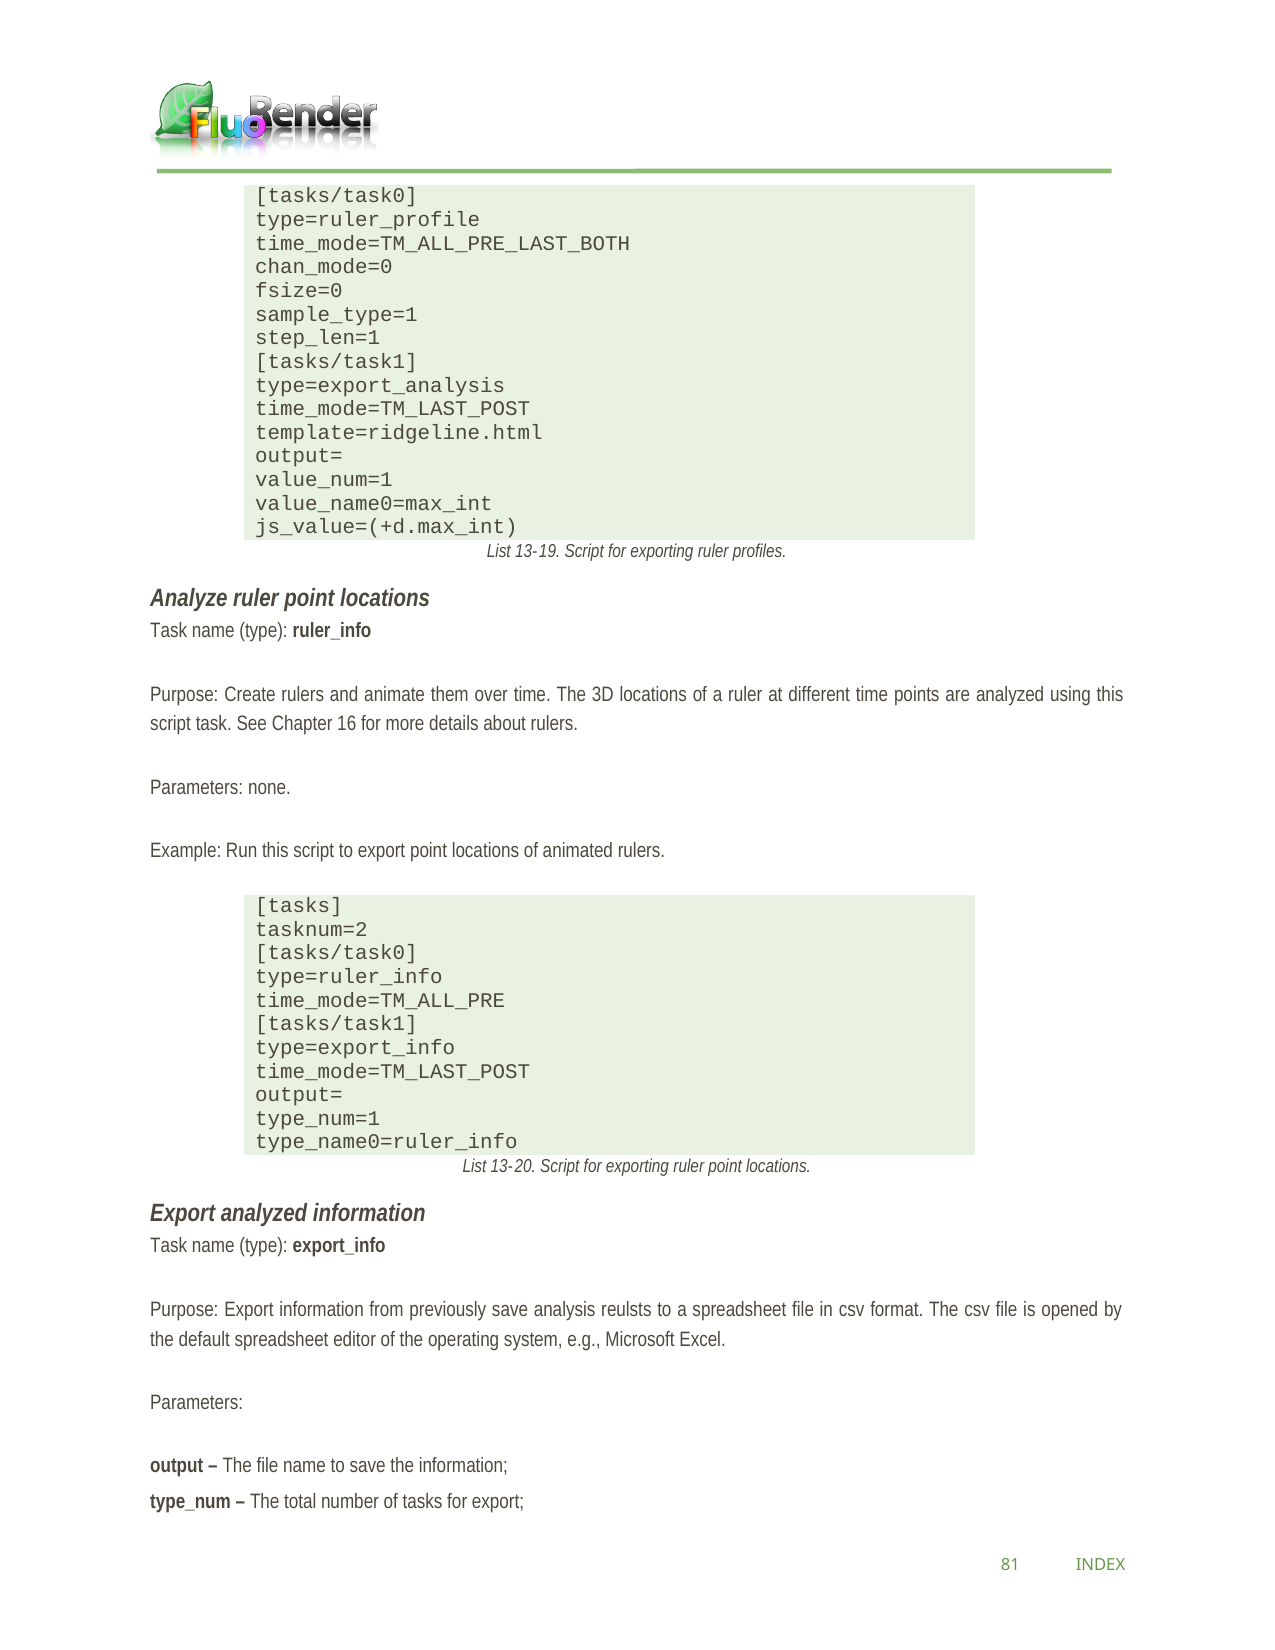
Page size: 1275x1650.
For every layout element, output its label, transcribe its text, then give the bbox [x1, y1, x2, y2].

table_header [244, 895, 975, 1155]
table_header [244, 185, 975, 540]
text Task name (type): ruler_info [150, 618, 1125, 642]
text Example: Run this script to export point locations of animated rulers. [150, 838, 1125, 862]
text Parameters: [150, 1390, 1125, 1414]
subtitle Analyze ruler point locations [150, 582, 1125, 611]
text Purpose: Export information from previously save analysis reulsts to a spreadsheet file in csv format. The csv file is opened by the default spreadsheet editor of the operating system, e.g., Microsoft Excel. [150, 1297, 1125, 1350]
text Purpose: Create rulers and animate them over time. The 3D locations of a ruler at different time points are analyzed using this script task. See Chapter 16 for more details about rulers. [150, 681, 1125, 735]
text Task name (type): export_info [150, 1233, 1125, 1257]
picture [150, 75, 379, 162]
text output – The file name to save the information; [150, 1453, 1125, 1477]
text Parameters: none. [150, 774, 1125, 798]
subtitle Export analyzed information [150, 1198, 1125, 1226]
text type_num – The total number of tasks for export; [150, 1489, 1125, 1513]
